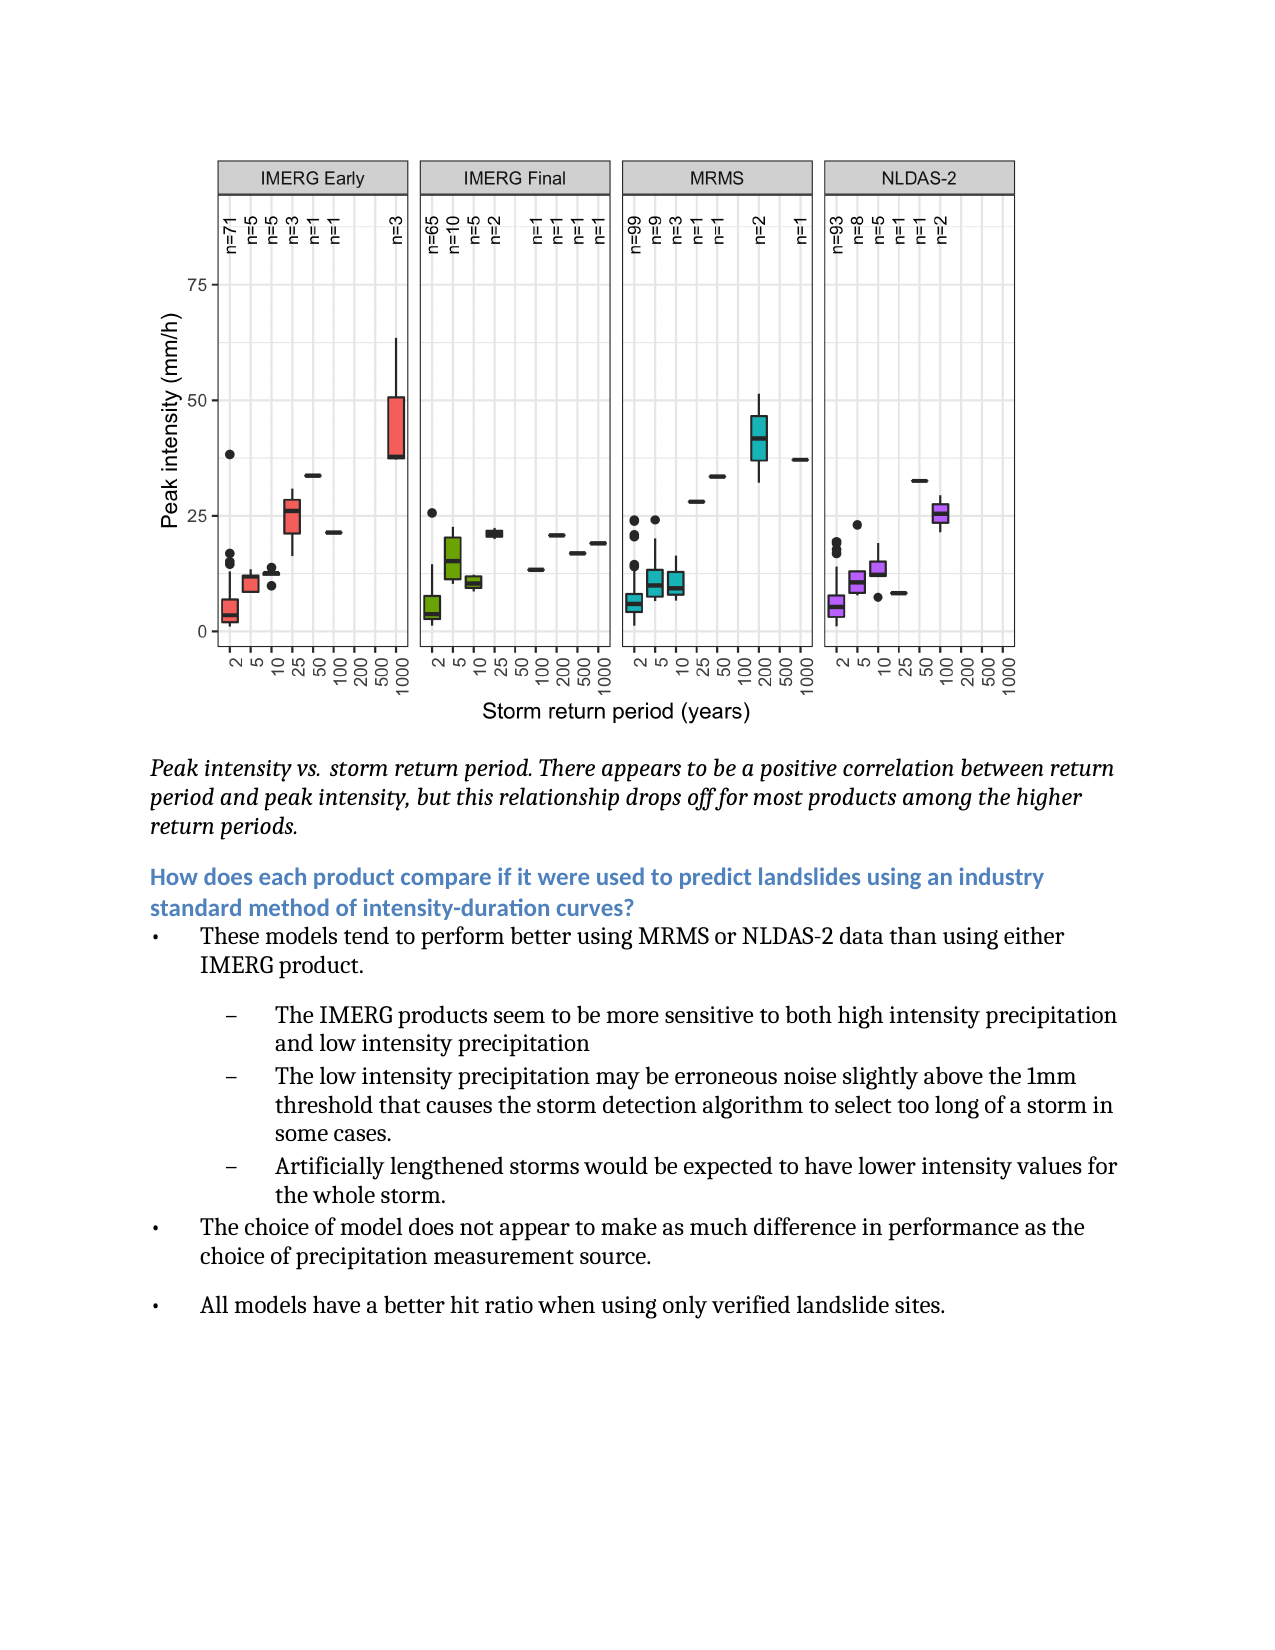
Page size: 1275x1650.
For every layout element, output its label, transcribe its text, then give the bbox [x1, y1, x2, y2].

picture [150, 150, 1025, 734]
list These models tend to perform better using MRMS or NLDAS-2 data than using either IMERG product. [150, 922, 1125, 980]
list The IMERG products seem to be more sensitive to both high intensity precipitation and low intensity precipitation [225, 1001, 1125, 1058]
list All models have a better hit ratio when using only verified landslide sites. [150, 1291, 1125, 1320]
list The choice of model does not appear to make as much difference in performance as the choice of precipitation measurement source. [150, 1213, 1125, 1271]
list Artificially lengthened storms would be expected to have lower intensity values for the whole storm. [225, 1152, 1125, 1209]
text Peak intensity vs. storm return period. There appears to be a positive correlation between return period and peak intensity, but this relationship drops off for most products among the higher return periods. [150, 754, 1125, 840]
list The low intensity precipitation may be erroneous noise slightly above the 1mm threshold that causes the storm detection algorithm to select too long of a storm in some cases. [225, 1062, 1125, 1148]
subtitle How does each product compare if it were used to predict landslides using an industry standard method of intensity-duration curves? [150, 861, 1125, 922]
